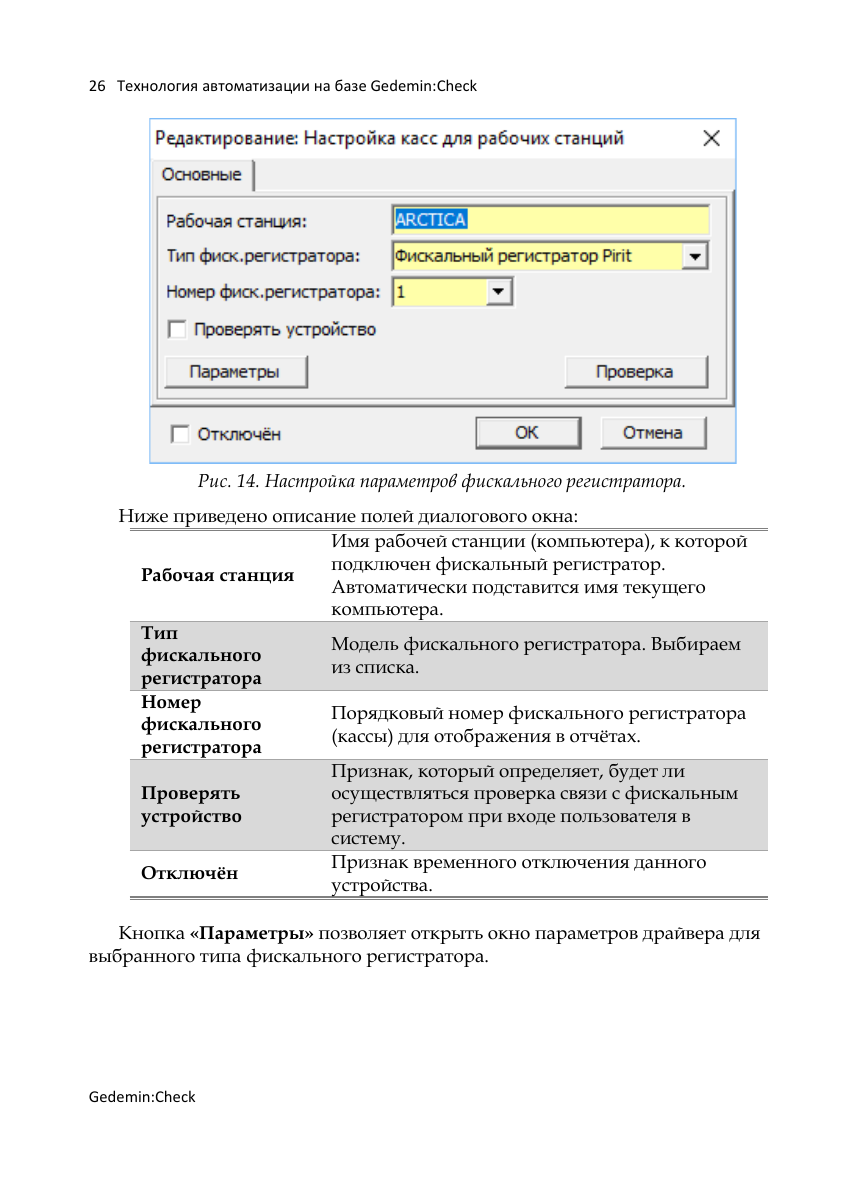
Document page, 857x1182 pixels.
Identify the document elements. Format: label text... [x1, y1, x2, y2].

table_cell Отключён [130, 851, 320, 896]
text Кнопка «Параметры» позволяет открыть окно параметров драйвера для выбранного типа фискального регистратора. [89, 922, 768, 967]
table_cell Модель фискального регистратора. Выбираем из списка. [320, 622, 768, 690]
table_cell Порядковый номер фискального регистратора (кассы) для отображения в отчётах. [320, 691, 768, 759]
table_cell Проверять устройство [130, 760, 320, 850]
table_cell Тип фискального регистратора [130, 622, 320, 690]
text Рис. 14. Настройка параметров фискального регистратора. [89, 470, 768, 492]
table_cell Номер фискального регистратора [130, 691, 320, 759]
table_header Имя рабочей станции (компьютера), к которой подключен фискальный регистратор. Автоматически подставится имя текущего компьютера. [320, 531, 768, 621]
table_cell Признак, который определяет, будет ли осуществляться проверка связи с фискальным регистратором при входе пользователя в систему. [320, 760, 768, 850]
text Ниже приведено описание полей диалогового окна: [89, 505, 768, 527]
picture [149, 118, 737, 464]
table_cell Признак временного отключения данного устройства. [320, 851, 768, 896]
table_header Рабочая станция [130, 531, 320, 621]
